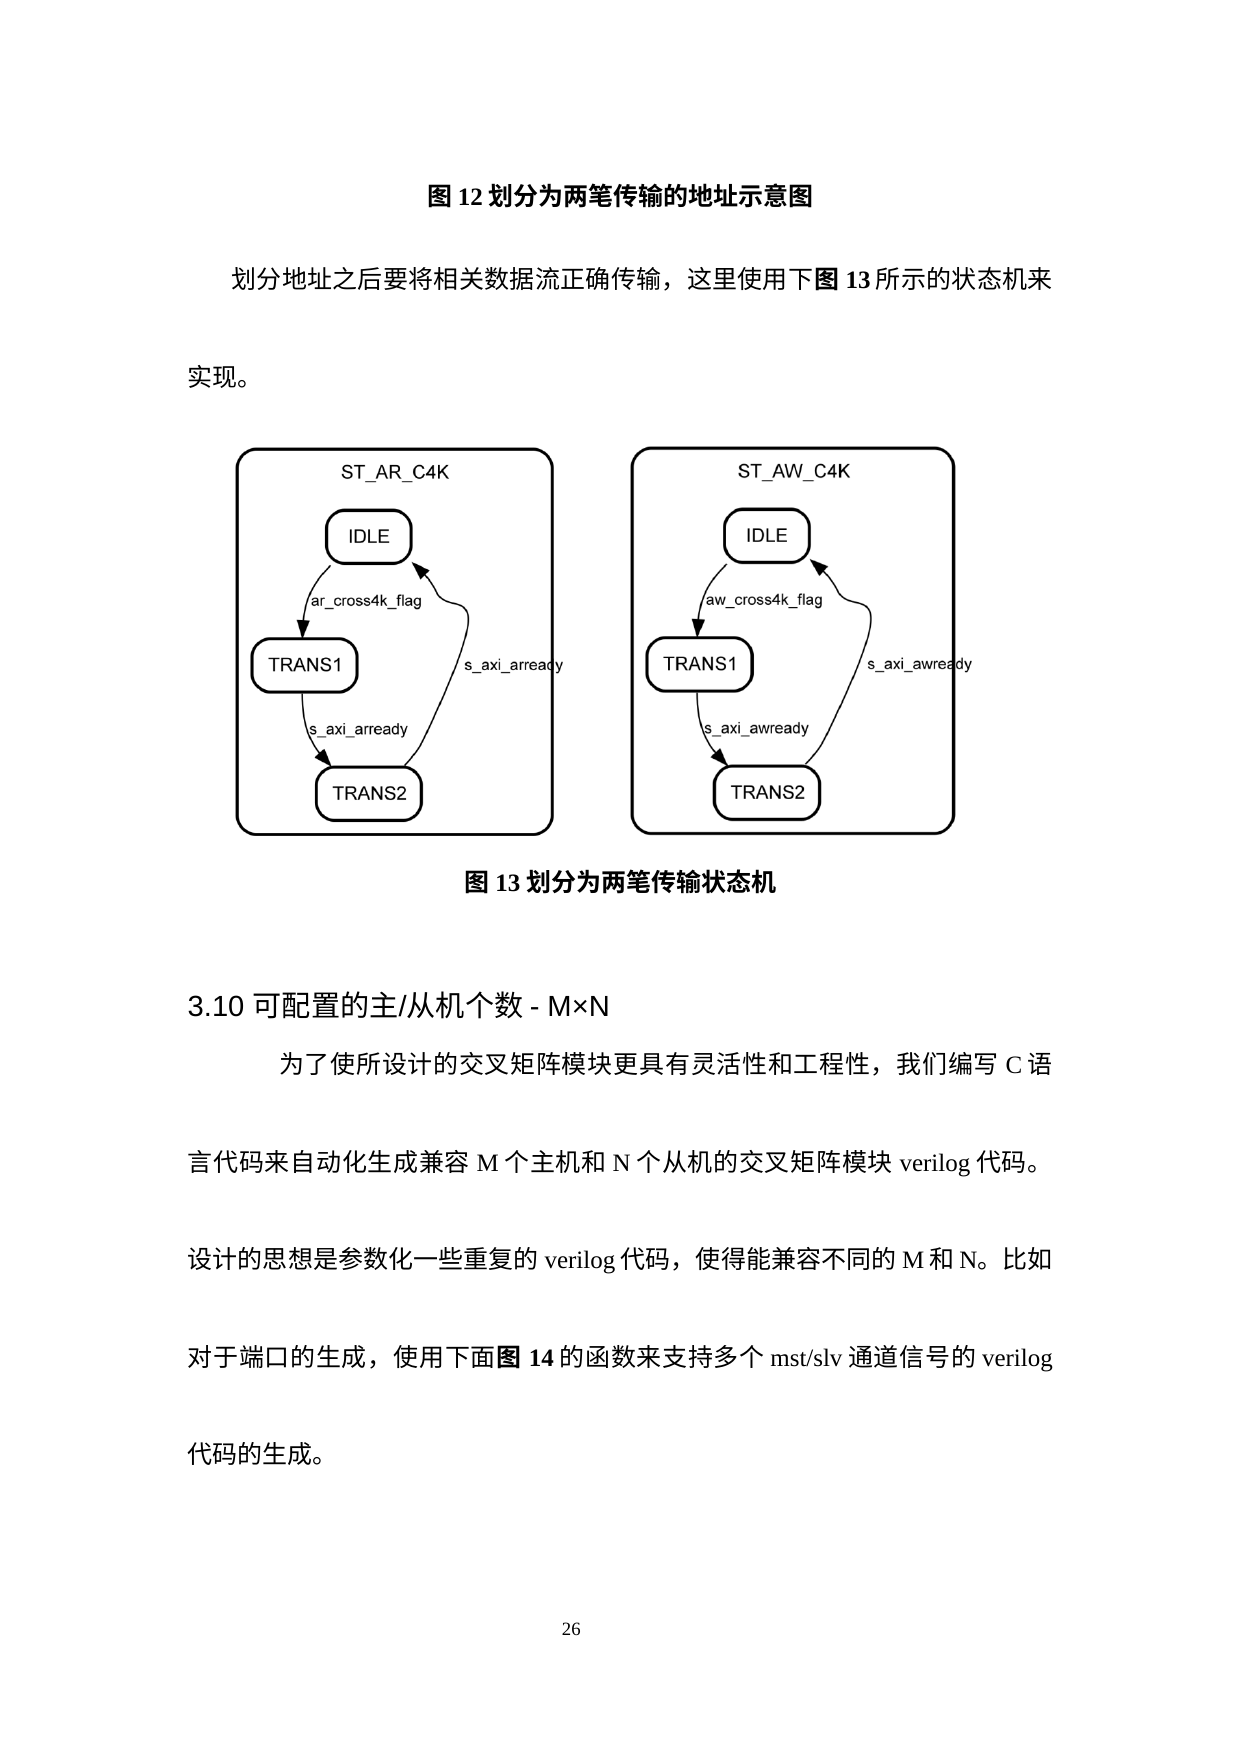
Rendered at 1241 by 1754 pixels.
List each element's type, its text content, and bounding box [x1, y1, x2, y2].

picture [218, 430, 582, 853]
text 划分地址之后要将相关数据流正确传输，这里使用下图 13所示的状态机来实现。 [187, 245, 1053, 408]
picture [613, 429, 990, 852]
text 为了使所设计的交叉矩阵模块更具有灵活性和工程性，我们编写C语言代码来自动化生成兼容M个主机和N个从机的交叉矩阵模块verilog代码。设计的思想是参数化一些重复的verilog代码，使得能兼容不同的M和N。比如对于端口的生成，使用下面图 14的函数来支持多个mst/slv通道信号的verilog代码的生成。 [187, 1030, 1053, 1485]
subtitle 3.10 可配置的主/从机个数 - M×N [187, 983, 1053, 1025]
text 图 13 划分为两笔传输状态机 [187, 848, 1053, 913]
text 图 12 划分为两笔传输的地址示意图 [187, 162, 1053, 227]
